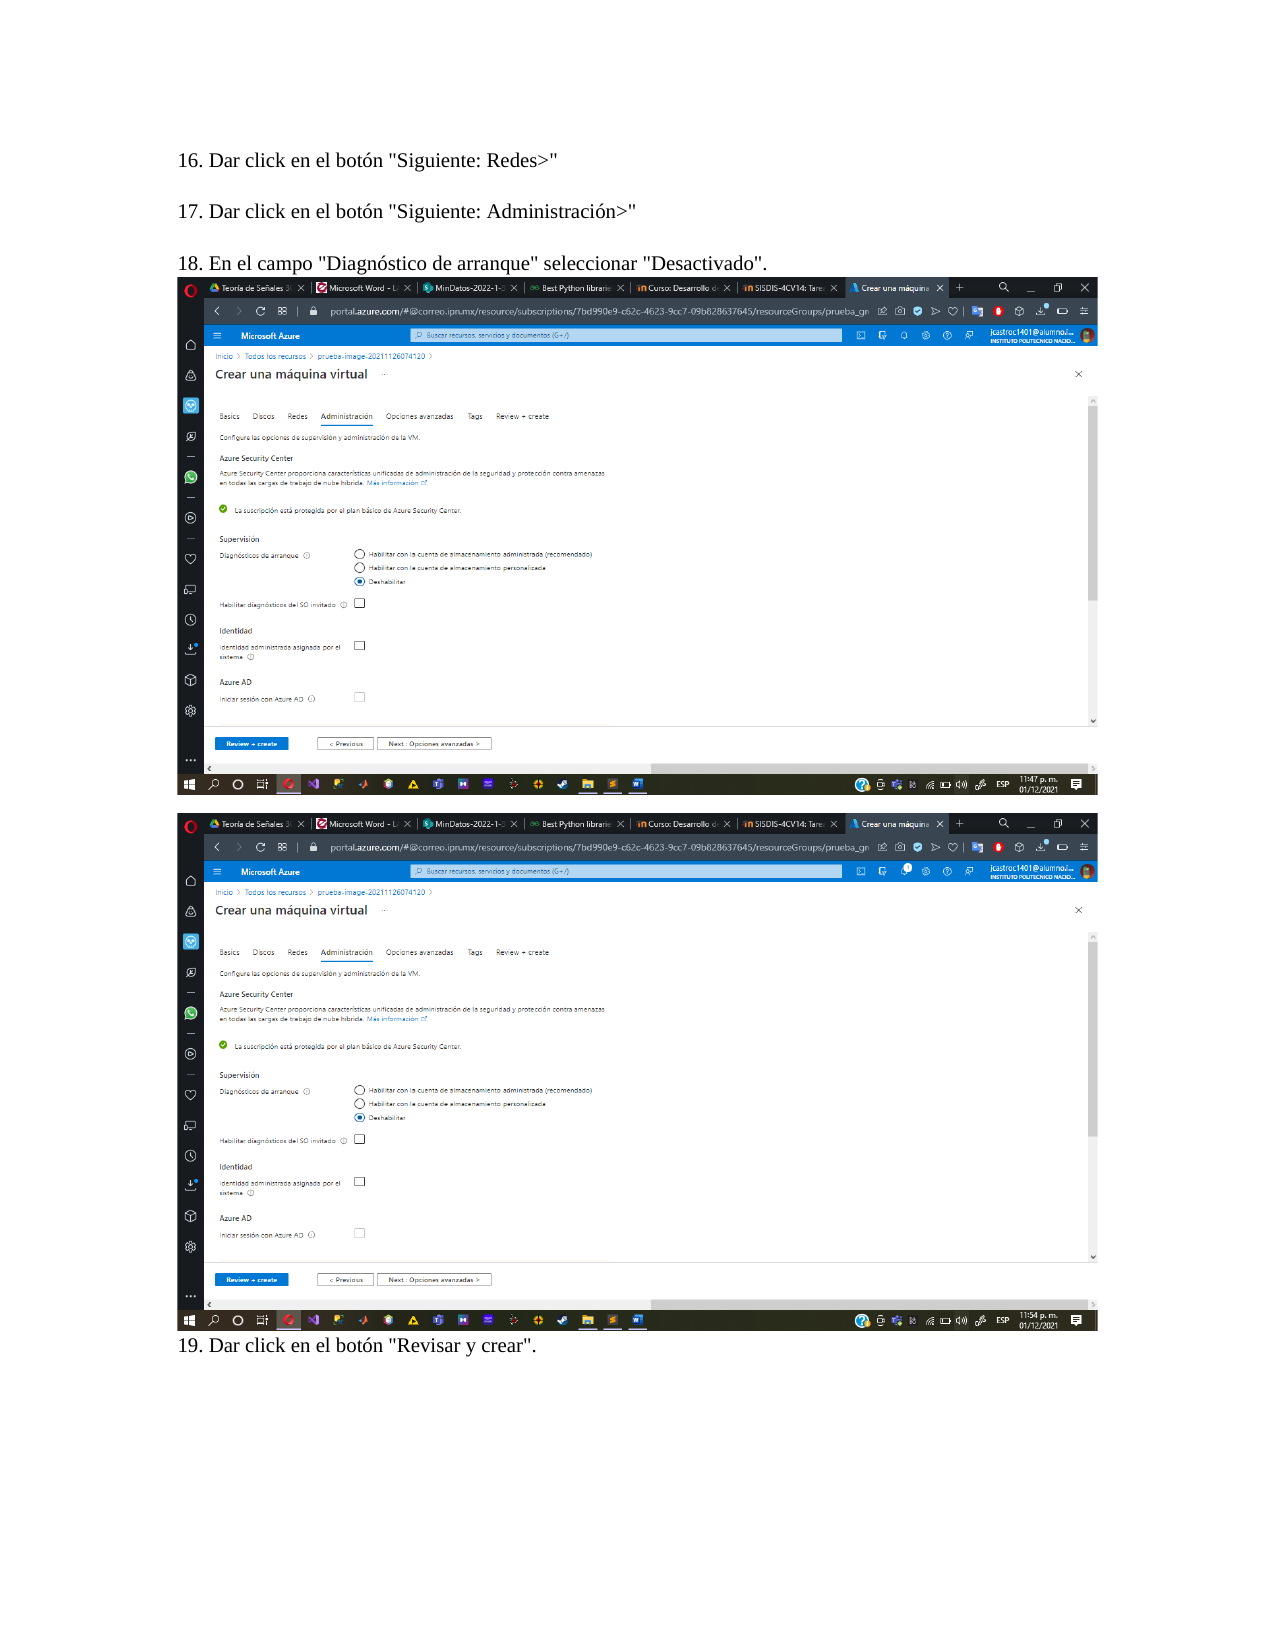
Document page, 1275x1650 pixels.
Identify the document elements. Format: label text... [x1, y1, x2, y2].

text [177, 1331, 1098, 1383]
picture [177, 277, 1098, 795]
text 16. Dar click en el botón "Siguiente: Redes>" 17. Dar click en el botón "Siguiente: Administración>" 18. En el campo "Diagnóstico de arranque" seleccionar "Desactivado". [177, 148, 1098, 277]
picture [177, 813, 1098, 1331]
